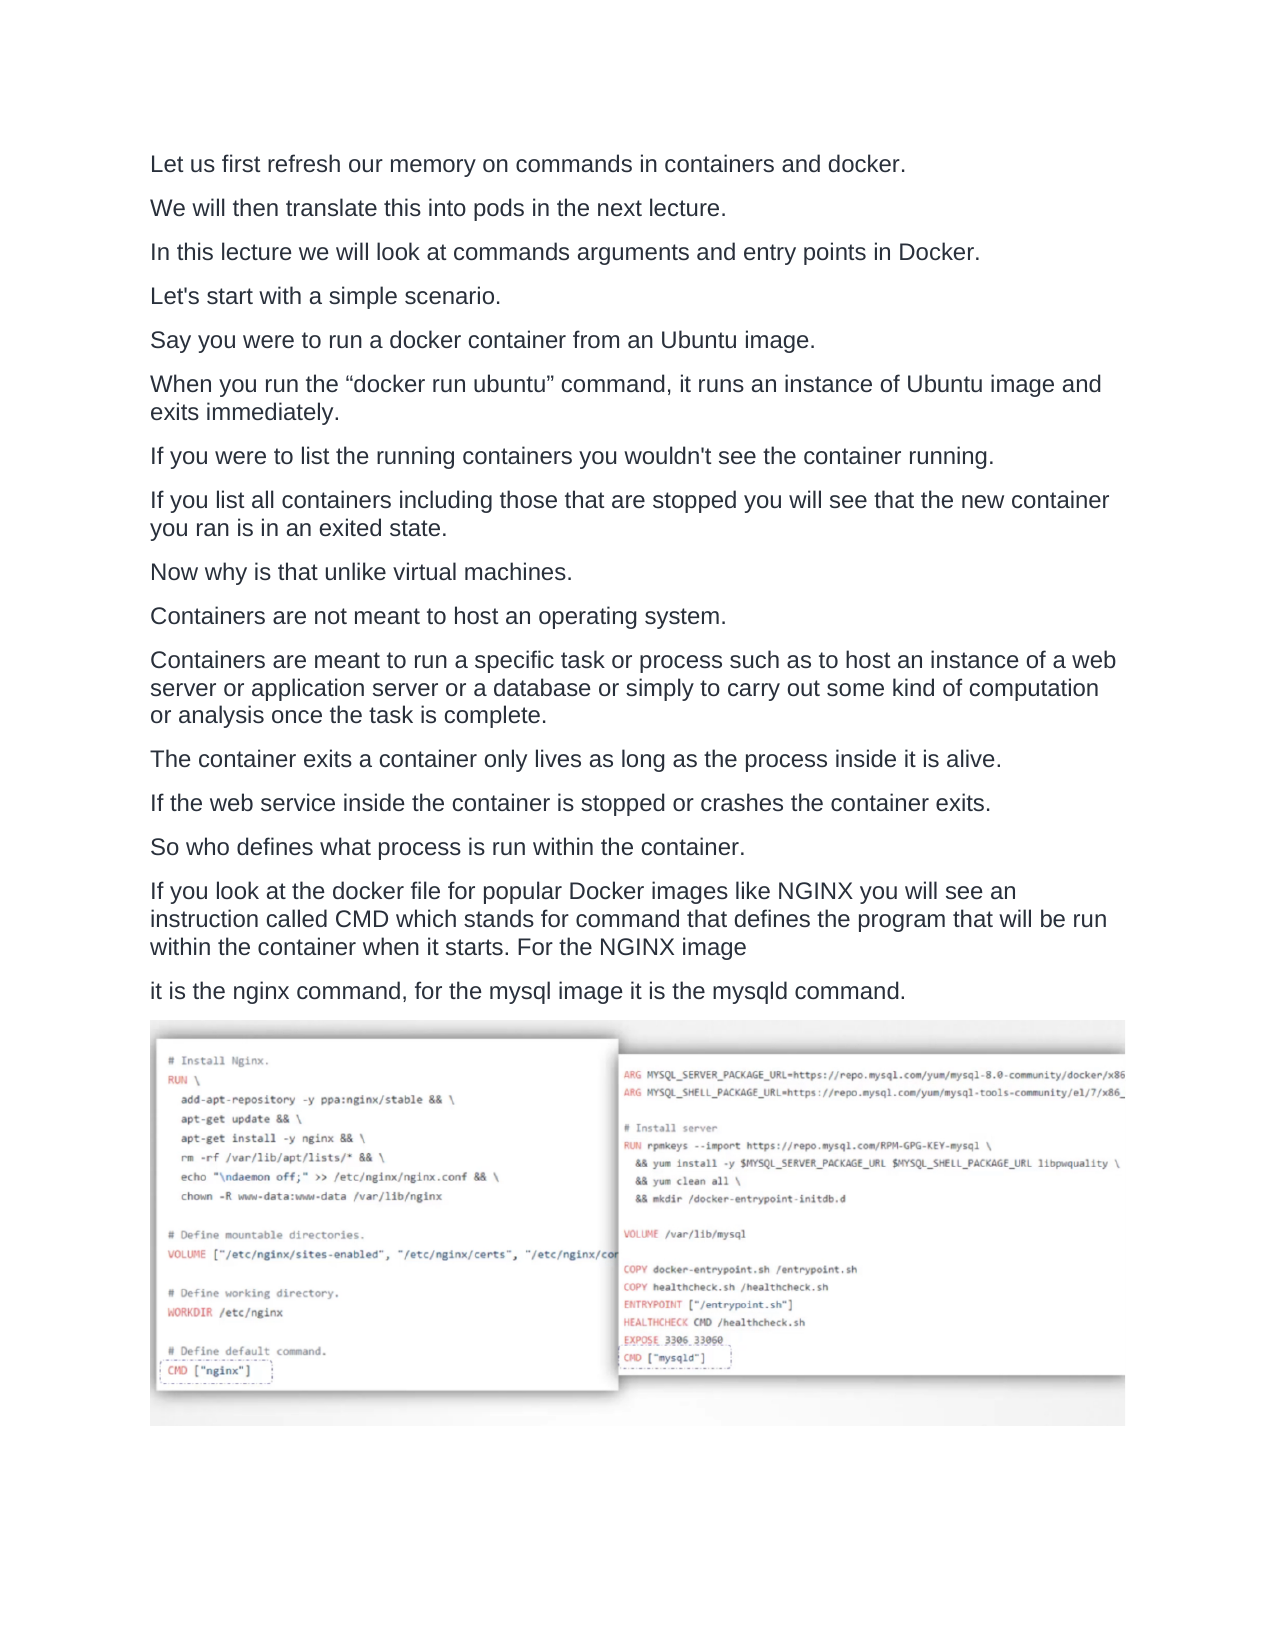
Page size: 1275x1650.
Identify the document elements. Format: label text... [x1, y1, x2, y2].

text If you look at the docker file for popular Docker images like NGINX you will see an instruction called CMD which stands for command that defines the program that will be run within the container when it starts. For the NGINX image [150, 877, 1125, 960]
text If the web service inside the container is stopped or crashes the container exits. [150, 789, 1125, 817]
text Say you were to run a docker container from an Ubuntu image. [150, 326, 1125, 354]
text Containers are not meant to host an operating system. [150, 602, 1125, 629]
text Containers are meant to run a specific task or process such as to host an instance of a web server or application server or a database or simply to carry out some kind of computation or analysis once the task is complete. [150, 646, 1125, 729]
text Now why is that unlike virtual machines. [150, 558, 1125, 585]
text If you were to list the running containers you wouldn't see the container running. [150, 442, 1125, 469]
text When you run the “docker run ubuntu” command, it runs an instance of Ubuntu image and exits immediately. [150, 370, 1125, 426]
text Let us first refresh our memory on commands in containers and docker. [150, 150, 1125, 178]
text The container exits a container only lives as long as the process inside it is alive. [150, 745, 1125, 773]
text We will then translate this into pods in the next lecture. [150, 194, 1125, 222]
text If you list all containers including those that are stopped you will see that the new container you ran is in an exited state. [150, 486, 1125, 541]
text Let's start with a simple scenario. [150, 282, 1125, 310]
picture [150, 1020, 1125, 1426]
text So who defines what process is run within the container. [150, 833, 1125, 861]
text In this lecture we will look at commands arguments and entry points in Docker. [150, 238, 1125, 266]
text it is the nginx command, for the mysql image it is the mysqld command. [150, 977, 1125, 1004]
